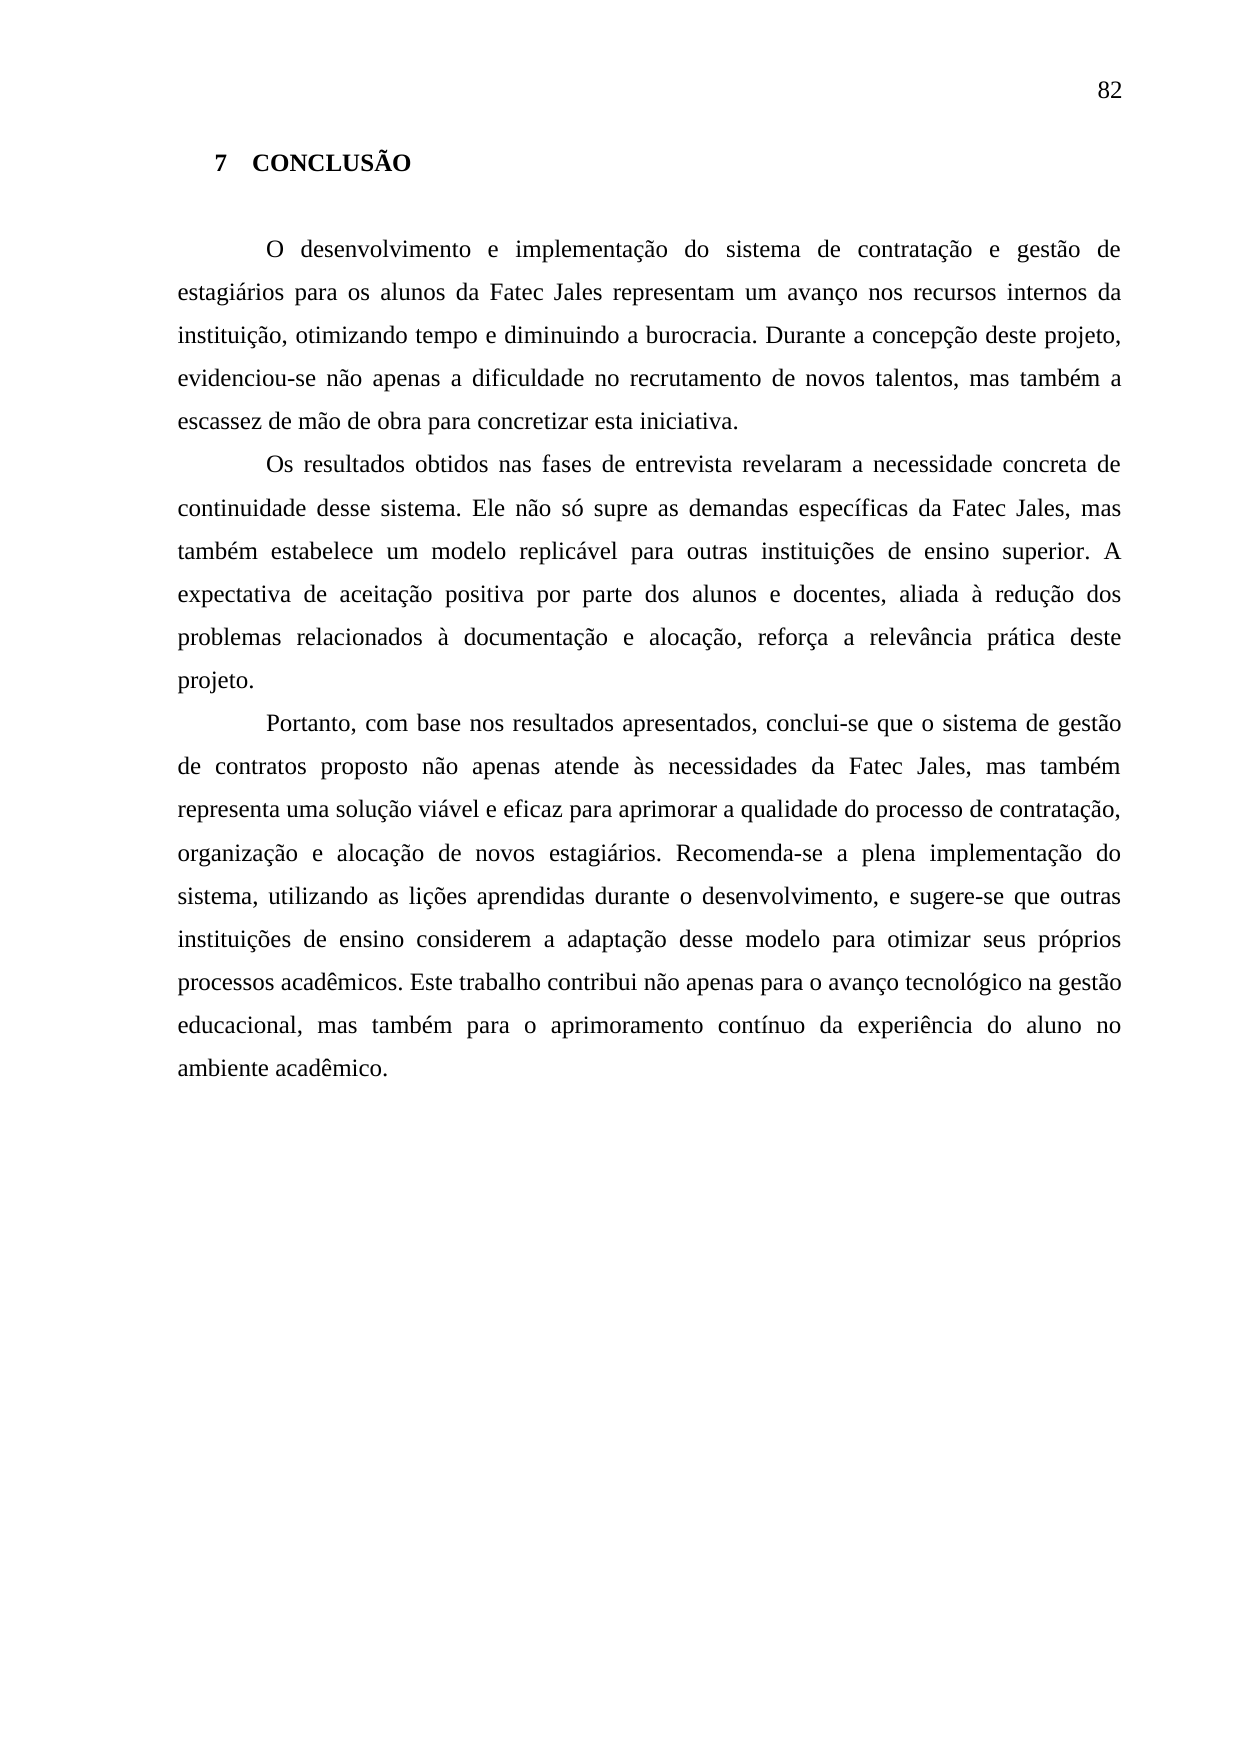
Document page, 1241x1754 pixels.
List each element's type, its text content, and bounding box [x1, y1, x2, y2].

text Os resultados obtidos nas fases de entrevista revelaram a necessidade concreta de continuidade desse sistema. Ele não só supre as demandas específicas da Fatec Jales, mas também estabelece um modelo replicável para outras instituições de ensino superior. A expectativa de aceitação positiva por parte dos alunos e docentes, aliada à redução dos problemas relacionados à documentação e alocação, reforça a relevância prática deste projeto. [177, 449, 1122, 694]
subtitle CONCLUSÃO [214, 148, 1122, 176]
text Portanto, com base nos resultados apresentados, conclui-se que o sistema de gestão de contratos proposto não apenas atende às necessidades da Fatec Jales, mas também representa uma solução viável e eficaz para aprimorar a qualidade do processo de contratação, organização e alocação de novos estagiários. Recomenda-se a plena implementação do sistema, utilizando as lições aprendidas durante o desenvolvimento, e sugere-se que outras instituições de ensino considerem a adaptação desse modelo para otimizar seus próprios processos acadêmicos. Este trabalho contribui não apenas para o avanço tecnológico na gestão educacional, mas também para o aprimoramento contínuo da experiência do aluno no ambiente acadêmico. [177, 708, 1122, 1082]
text O desenvolvimento e implementação do sistema de contratação e gestão de estagiários para os alunos da Fatec Jales representam um avanço nos recursos internos da instituição, otimizando tempo e diminuindo a burocracia. Durante a concepção deste projeto, evidenciou-se não apenas a dificuldade no recrutamento de novos talentos, mas também a escassez de mão de obra para concretizar esta iniciativa. [177, 234, 1122, 435]
